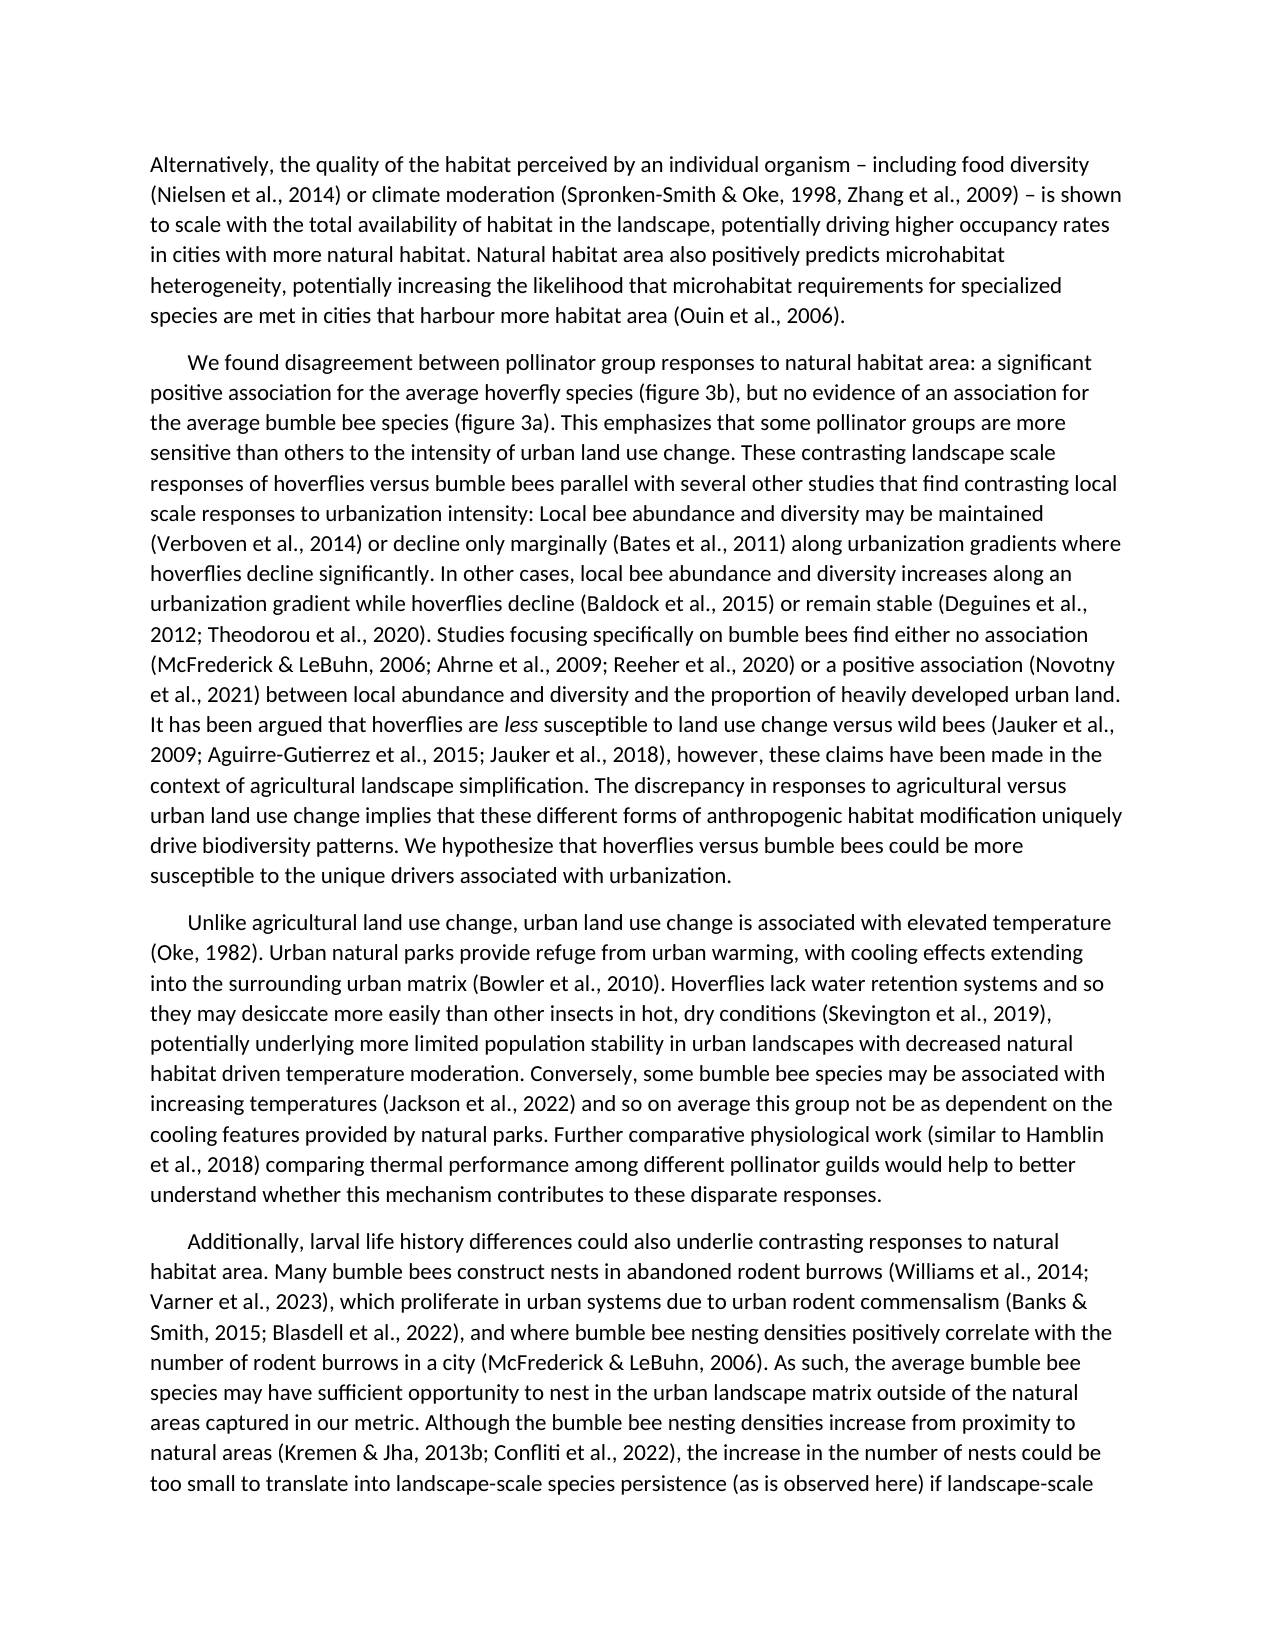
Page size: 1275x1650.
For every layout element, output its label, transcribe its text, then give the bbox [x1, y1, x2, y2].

text Unlike agricultural land use change, urban land use change is associated with elevated temperature (Oke, 1982). Urban natural parks provide refuge from urban warming, with cooling effects extending into the surrounding urban matrix (Bowler et al., 2010). Hoverflies lack water retention systems and so they may desiccate more easily than other insects in hot, dry conditions (Skevington et al., 2019), potentially underlying more limited population stability in urban landscapes with decreased natural habitat driven temperature moderation. Conversely, some bumble bee species may be associated with increasing temperatures (Jackson et al., 2022) and so on average this group not be as dependent on the cooling features provided by natural parks. Further comparative physiological work (similar to Hamblin et al., 2018) comparing thermal performance among different pollinator guilds would help to better understand whether this mechanism contributes to these disparate responses. [150, 908, 1125, 1208]
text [150, 1227, 1125, 1497]
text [150, 150, 1125, 329]
text We found disagreement between pollinator group responses to natural habitat area: a significant positive association for the average hoverfly species (figure 3b), but no evidence of an association for the average bumble bee species (figure 3a). This emphasizes that some pollinator groups are more sensitive than others to the intensity of urban land use change. These contrasting landscape scale responses of hoverflies versus bumble bees parallel with several other studies that find contrasting local scale responses to urbanization intensity: Local bee abundance and diversity may be maintained (Verboven et al., 2014) or decline only marginally (Bates et al., 2011) along urbanization gradients where hoverflies decline significantly. In other cases, local bee abundance and diversity increases along an urbanization gradient while hoverflies decline (Baldock et al., 2015) or remain stable (Deguines et al., 2012; Theodorou et al., 2020). Studies focusing specifically on bumble bees find either no association (McFrederick & LeBuhn, 2006; Ahrne et al., 2009; Reeher et al., 2020) or a positive association (Novotny et al., 2021) between local abundance and diversity and the proportion of heavily developed urban land. It has been argued that hoverflies are less susceptible to land use change versus wild bees (Jauker et al., 2009; Aguirre-Gutierrez et al., 2015; Jauker et al., 2018), however, these claims have been made in the context of agricultural landscape simplification. The discrepancy in responses to agricultural versus urban land use change implies that these different forms of anthropogenic habitat modification uniquely drive biodiversity patterns. We hypothesize that hoverflies versus bumble bees could be more susceptible to the unique drivers associated with urbanization. [150, 348, 1125, 889]
